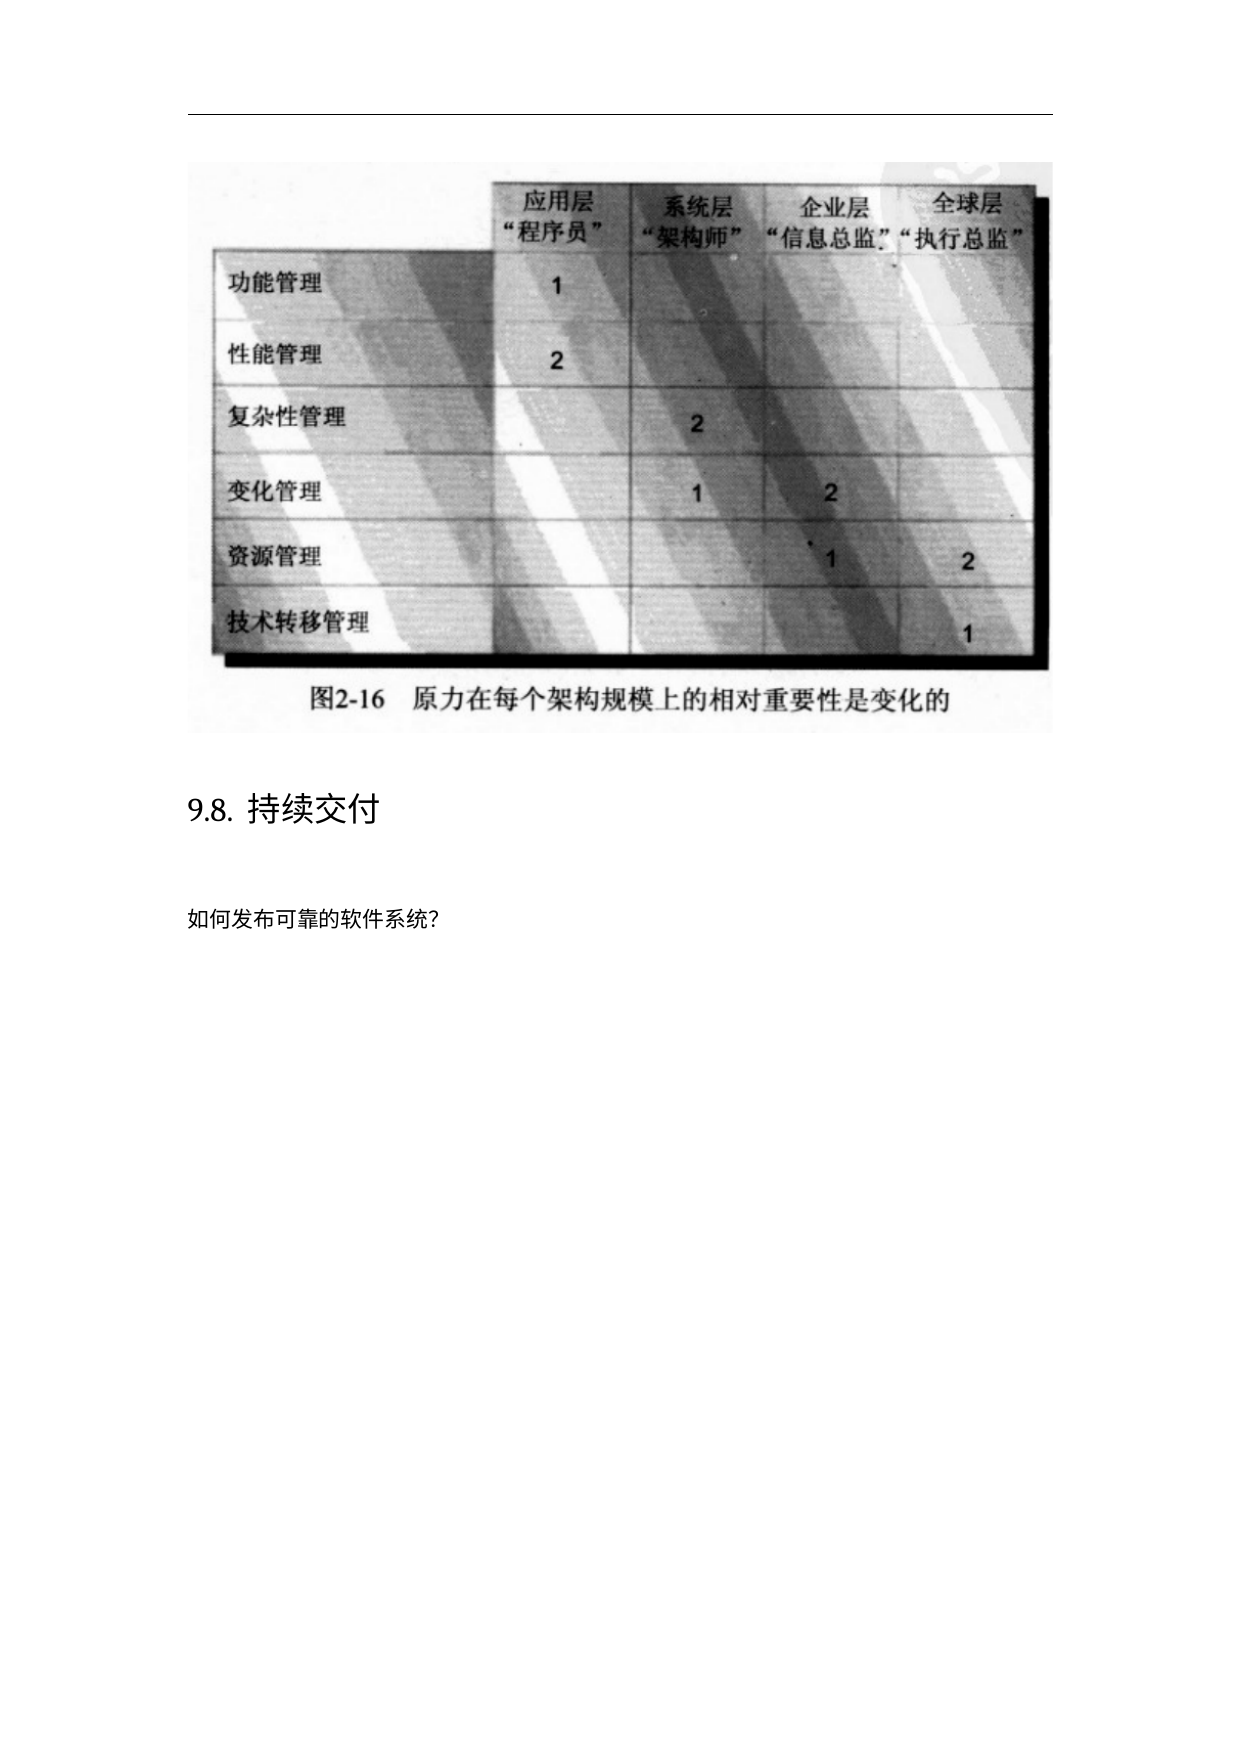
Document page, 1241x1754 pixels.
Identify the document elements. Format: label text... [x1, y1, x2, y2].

subtitle 持续交付 [187, 774, 1053, 839]
picture [187, 162, 1053, 733]
text 如何发布可靠的软件系统？ [187, 901, 1053, 934]
